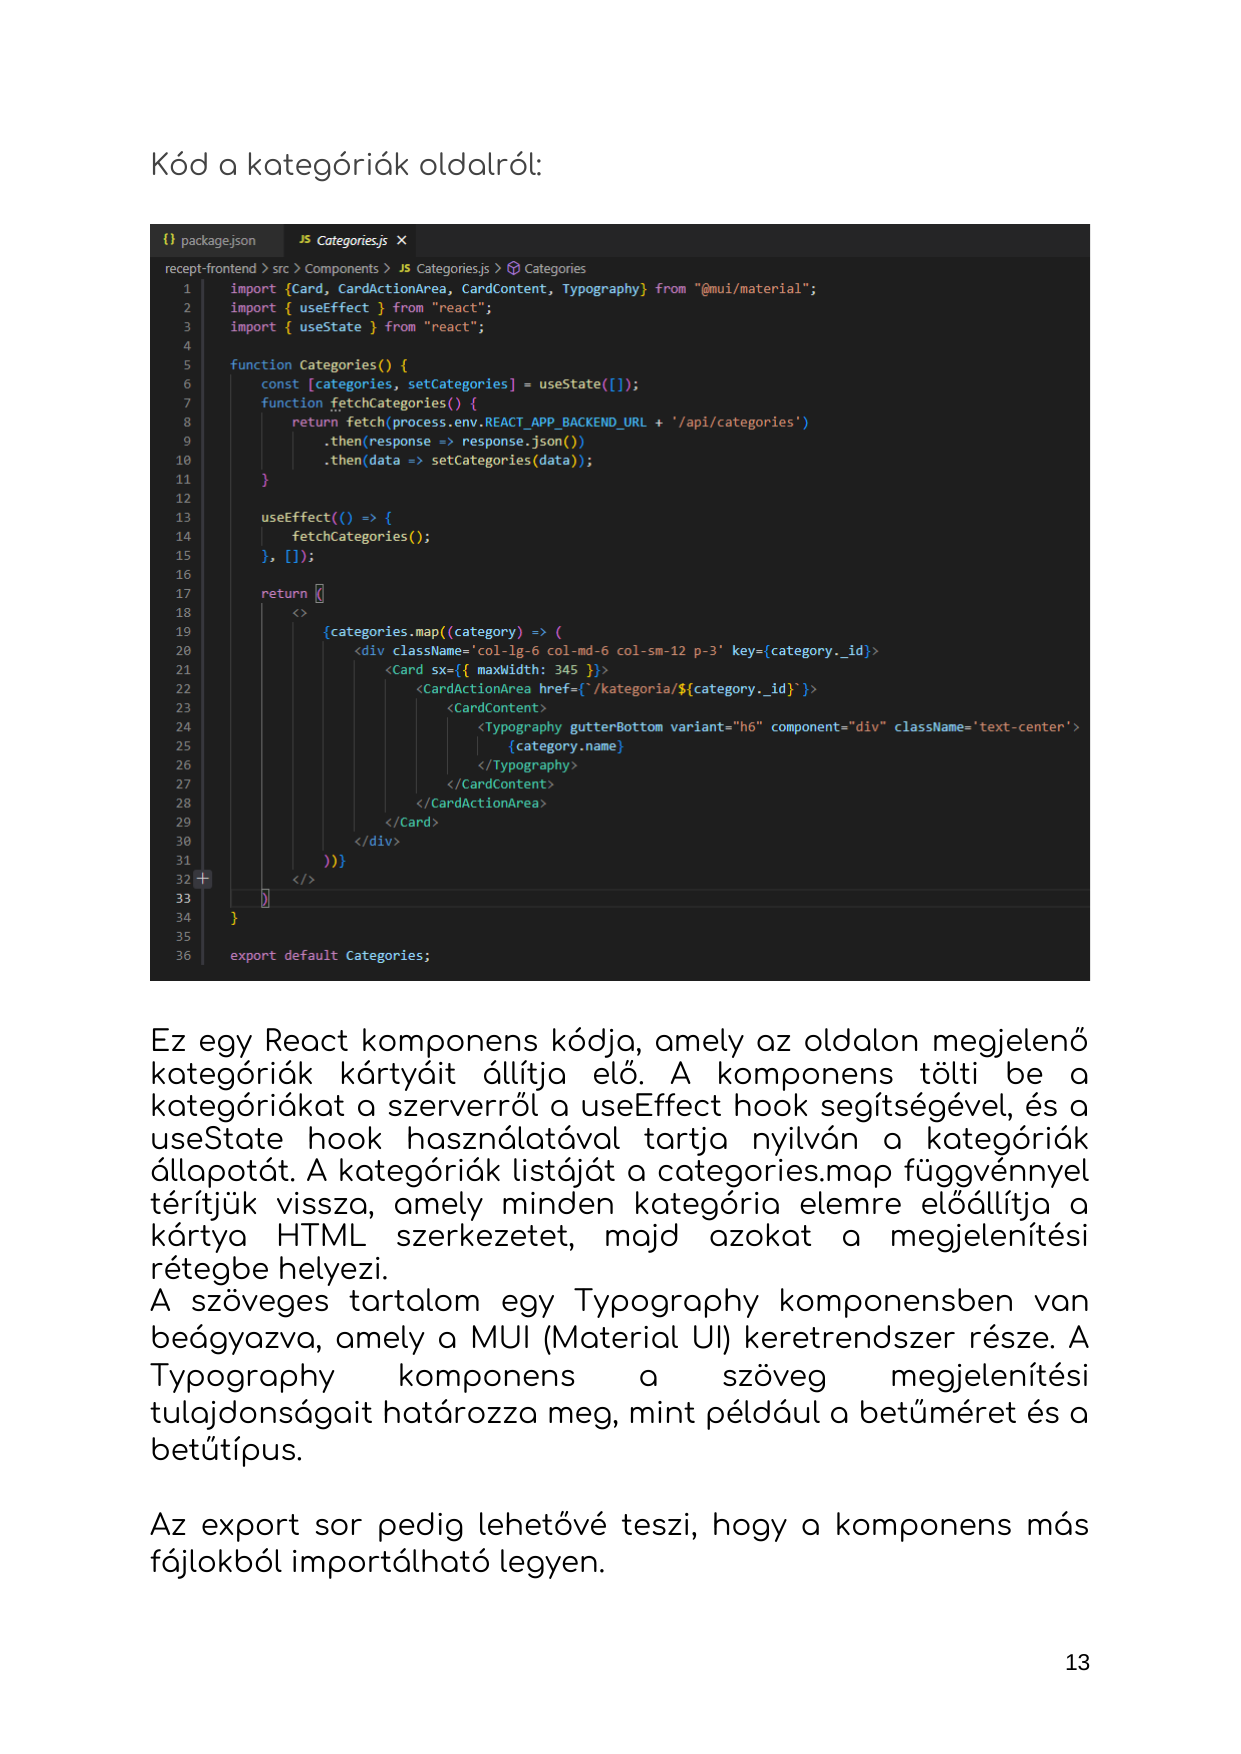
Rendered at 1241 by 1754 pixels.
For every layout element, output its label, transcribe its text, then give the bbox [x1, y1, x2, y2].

subtitle Kód a kategóriák oldalról: [150, 150, 1090, 182]
picture [150, 224, 1091, 981]
text A szöveges tartalom egy Typography komponensben van beágyazva, amely a MUI (Material UI) keretrendszer része. A Typography komponens a szöveg megjelenítési tulajdonságait határozza meg, mint például a betűméret és a betűtípus. [150, 1286, 1090, 1468]
text Ez egy React komponens kódja, amely az oldalon megjelenő kategóriák kártyáit állítja elő. A komponens tölti be a kategóriákat a szerverről a useEffect hook segítségével, és a useState hook használatával tartja nyilván a kategóriák állapotát. A kategóriák listáját a categories.map függvénnyel térítjük vissza, amely minden kategória elemre előállítja a kártya HTML szerkezetet, majd azokat a megjelenítési rétegbe helyezi. [150, 1026, 1090, 1286]
text Az export sor pedig lehetővé teszi, hogy a komponens más fájlokból importálható legyen. [150, 1510, 1090, 1579]
